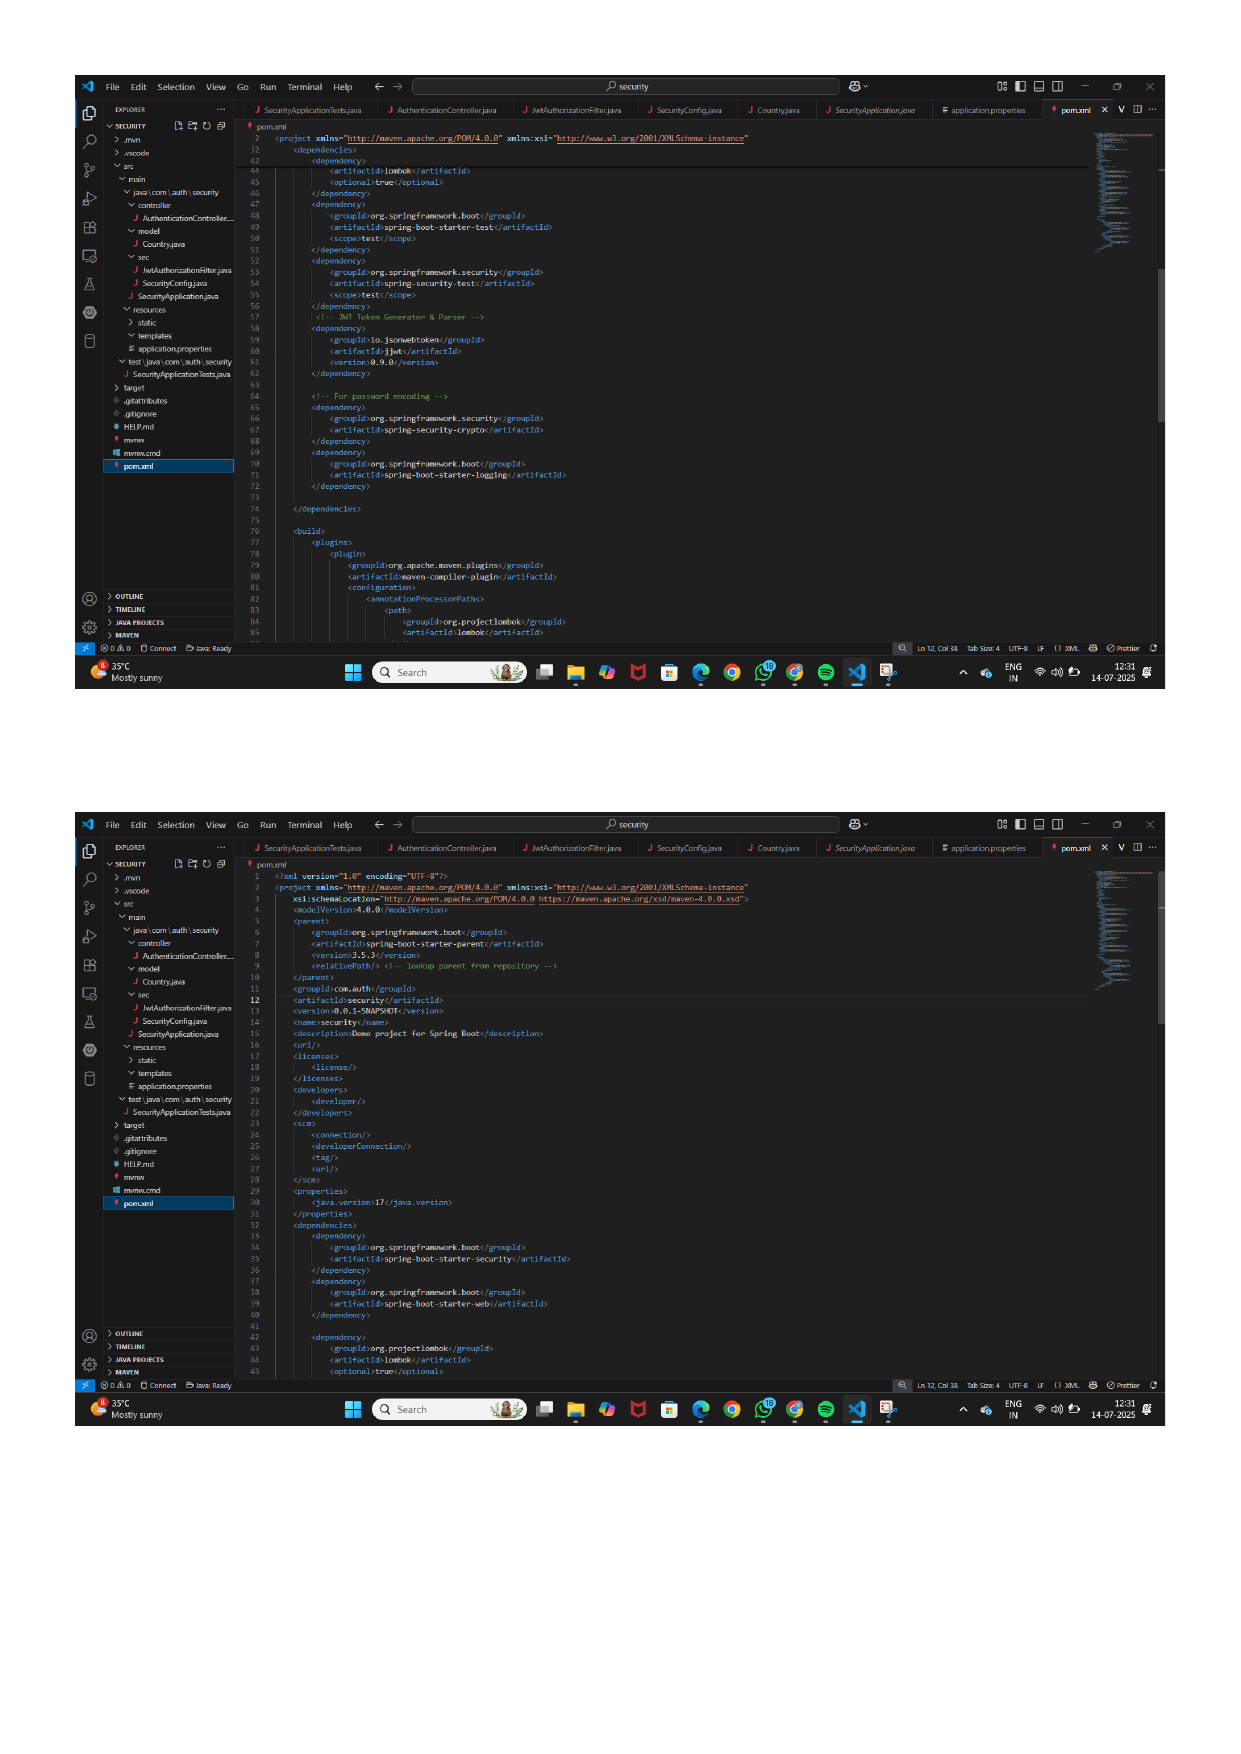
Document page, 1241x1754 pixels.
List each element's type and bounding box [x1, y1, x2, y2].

picture [75, 75, 1166, 689]
picture [75, 812, 1166, 1426]
